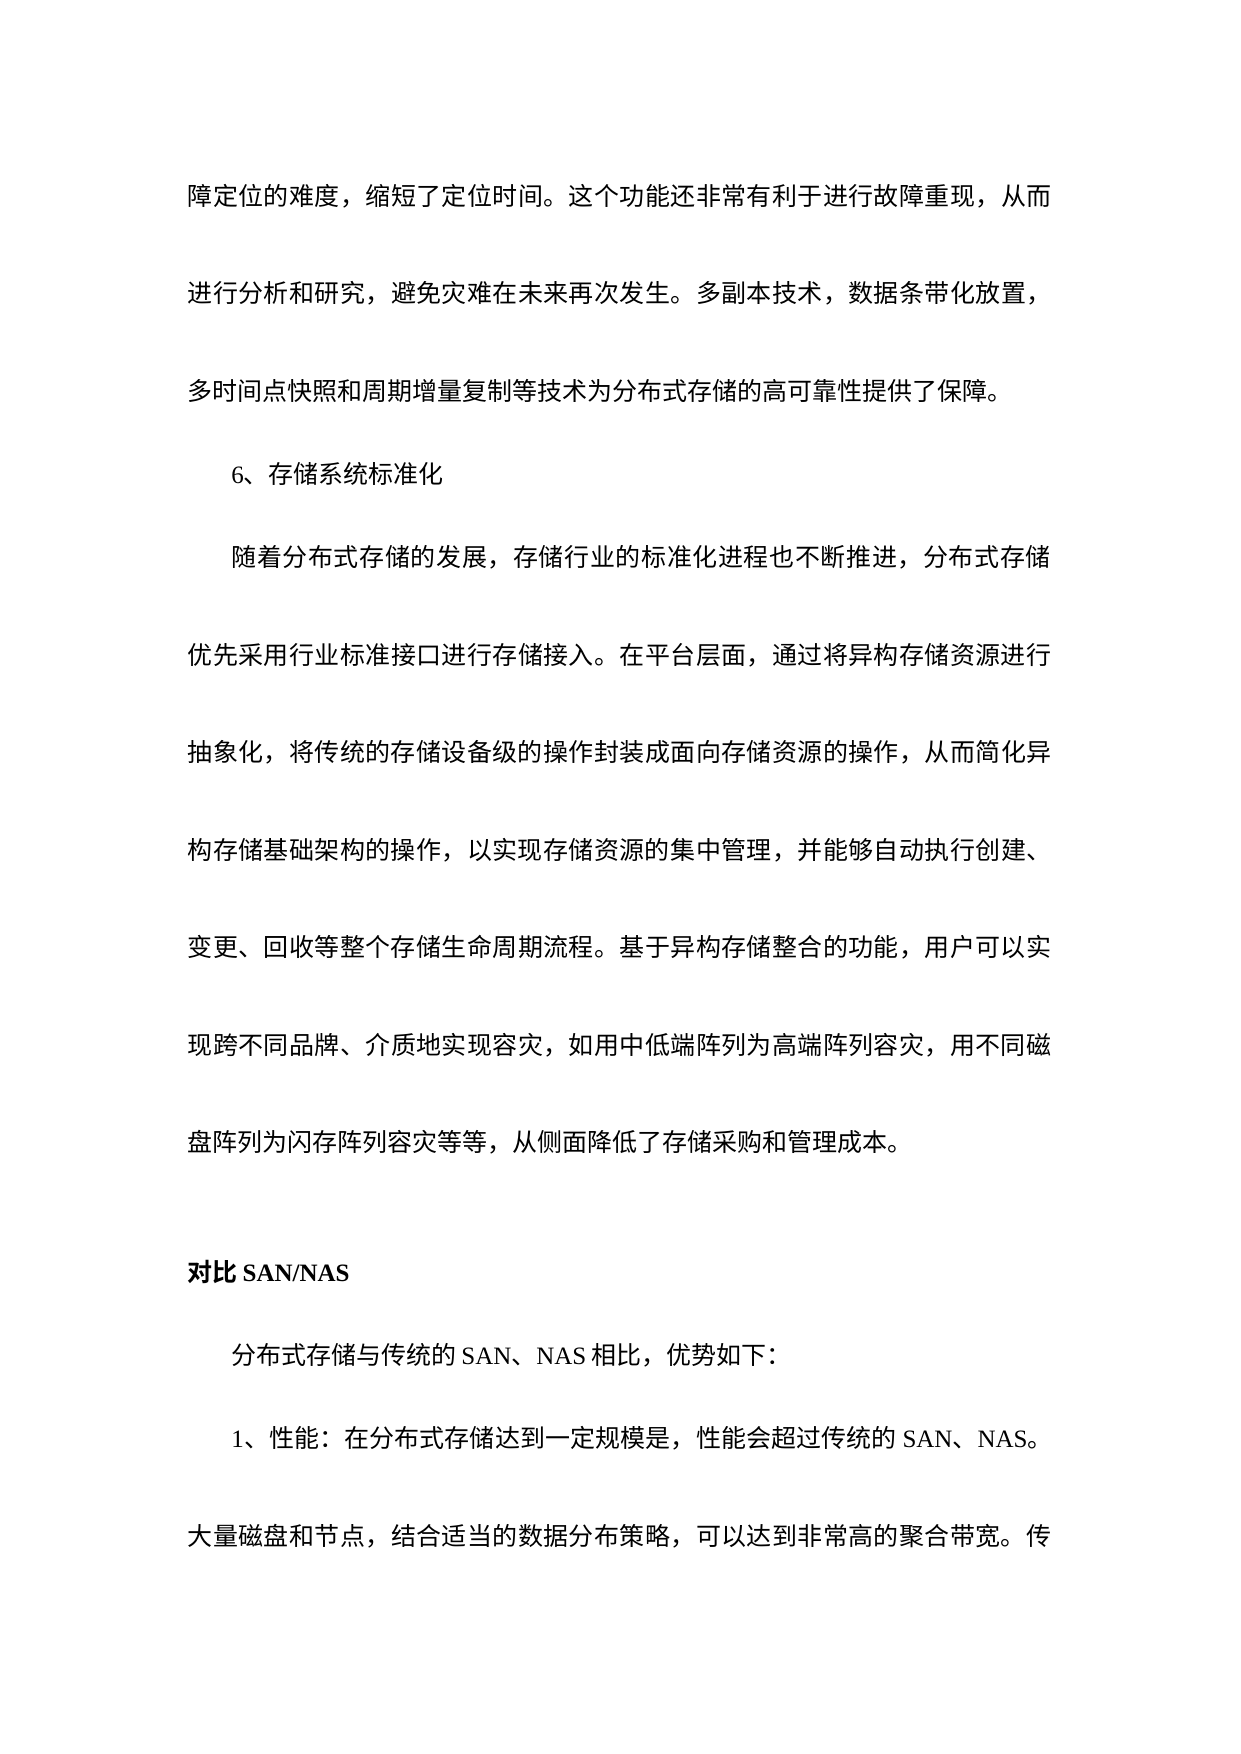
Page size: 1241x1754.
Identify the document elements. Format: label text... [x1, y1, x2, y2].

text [187, 1404, 1053, 1567]
text 分布式存储与传统的SAN、NAS相比，优势如下： [187, 1321, 1053, 1386]
subtitle 对比SAN/NAS [187, 1238, 1053, 1303]
text 随着分布式存储的发展，存储行业的标准化进程也不断推进，分布式存储优先采用行业标准接口进行存储接入。在平台层面，通过将异构存储资源进行抽象化，将传统的存储设备级的操作封装成面向存储资源的操作，从而简化异构存储基础架构的操作，以实现存储资源的集中管理，并能够自动执行创建、变更、回收等整个存储生命周期流程。基于异构存储整合的功能，用户可以实现跨不同品牌、介质地实现容灾，如用中低端阵列为高端阵列容灾，用不同磁盘阵列为闪存阵列容灾等等，从侧面降低了存储采购和管理成本。 [187, 523, 1053, 1173]
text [187, 162, 1053, 422]
text 6、存储系统标准化 [187, 440, 1053, 505]
